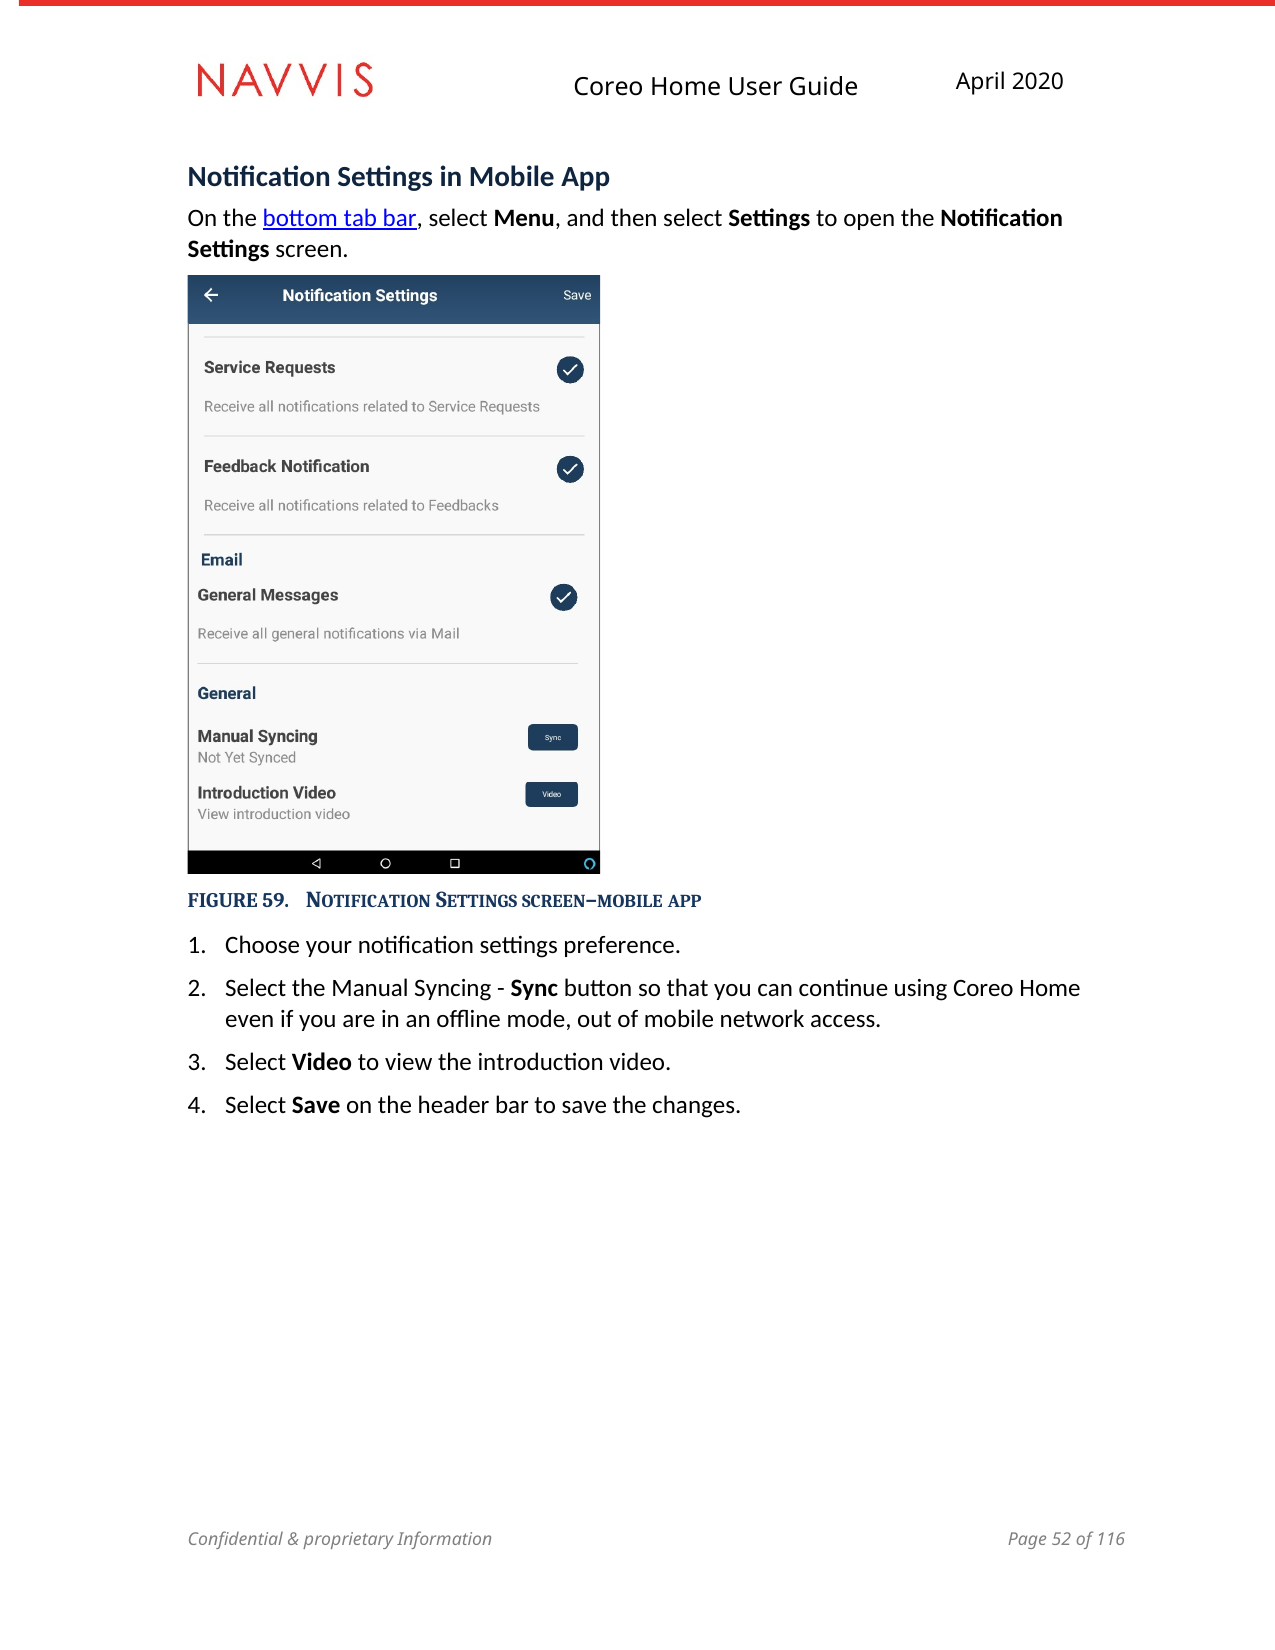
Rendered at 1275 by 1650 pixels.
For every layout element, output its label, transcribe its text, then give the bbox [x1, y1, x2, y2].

picture [187, 275, 600, 874]
list Select Video to view the introduction video. [187, 1046, 1087, 1076]
text On the bottom tab bar, select Menu, and then select Settings to open the Notification Settings screen. [187, 202, 1087, 263]
subtitle Notification Settings in Mobile App [187, 158, 1087, 194]
picture [187, 55, 383, 104]
list Select Save on the header bar to save the changes. [187, 1089, 1087, 1119]
text Notification Settings screen–mobile app [187, 887, 1058, 913]
list Choose your notification settings preference. [187, 929, 1087, 960]
list Select the Manual Syncing - Sync button so that you can continue using Coreo Home even if you are in an offline mode, out of mobile network access. [187, 972, 1087, 1033]
